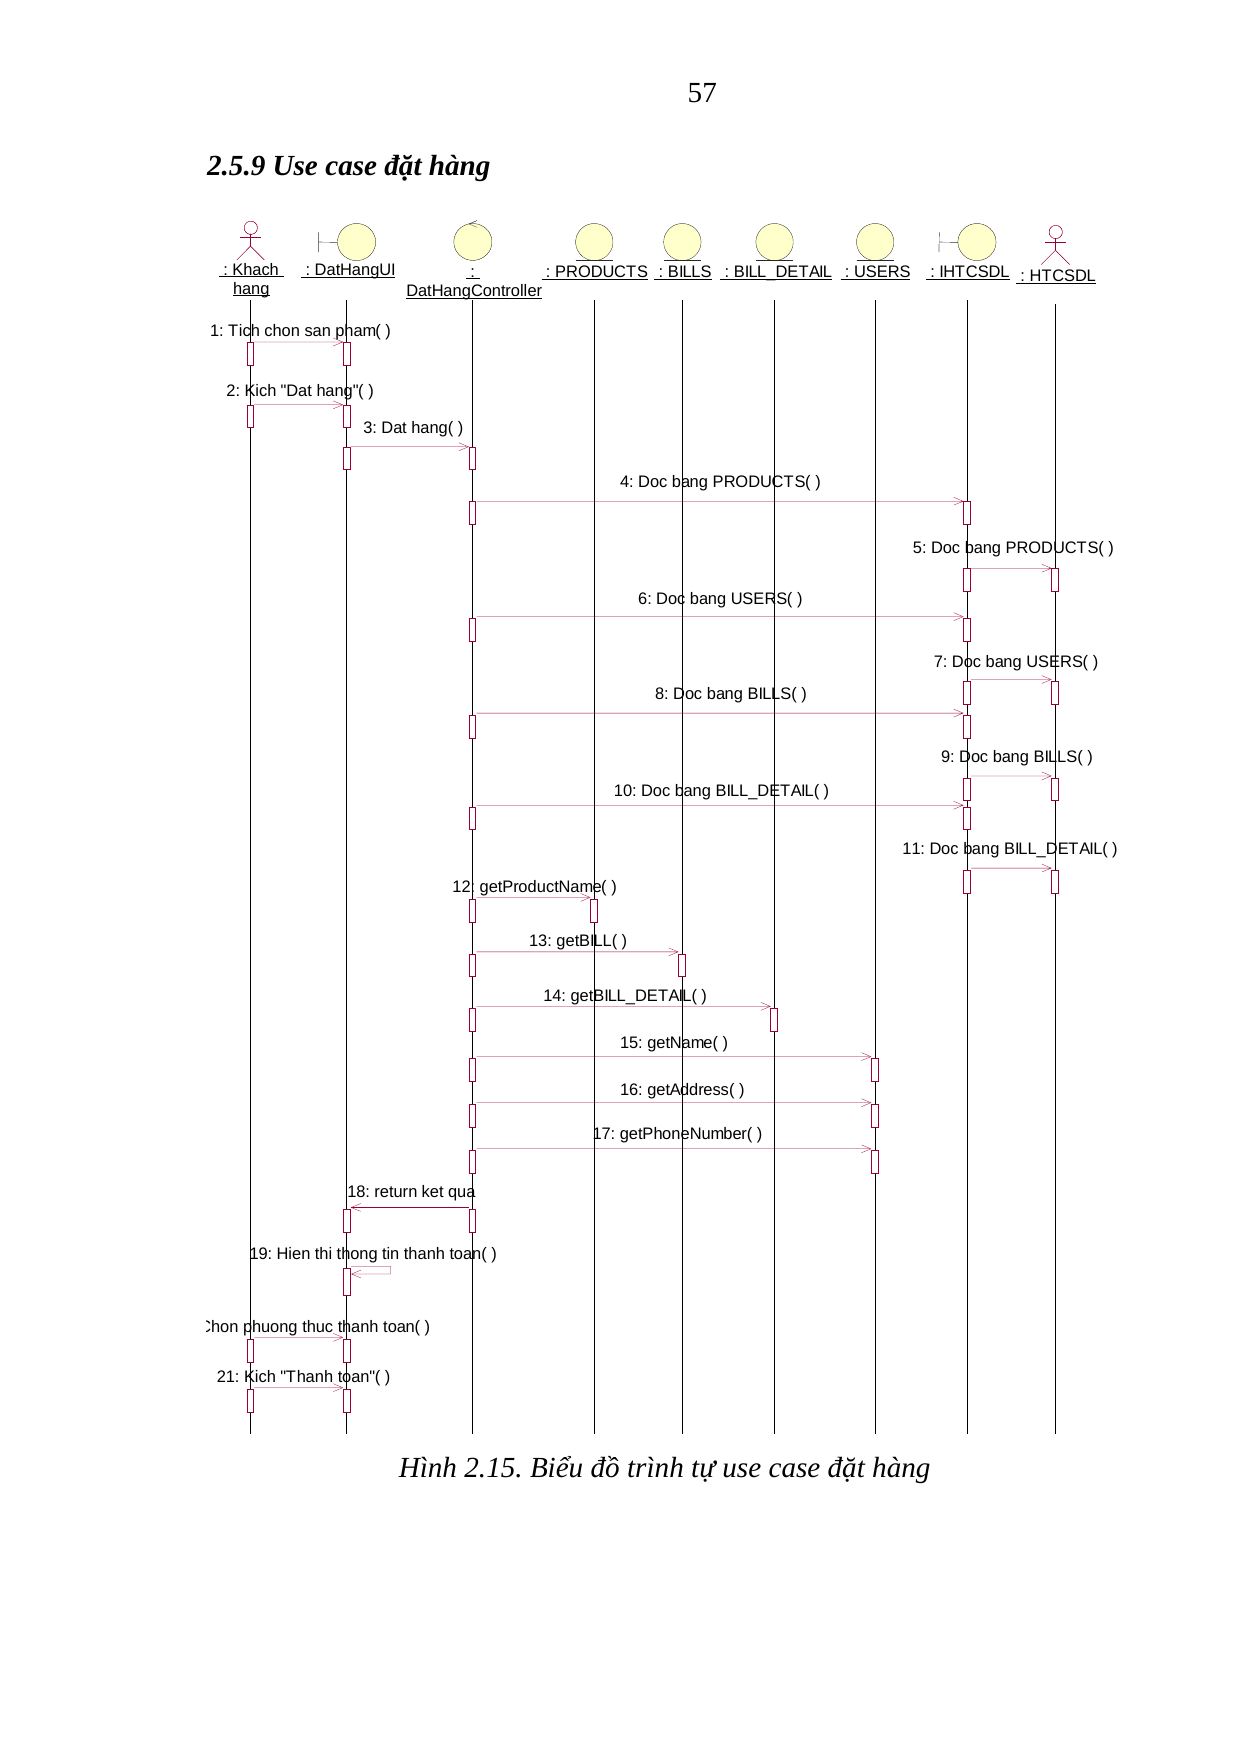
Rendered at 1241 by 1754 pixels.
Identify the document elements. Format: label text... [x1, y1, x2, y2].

subtitle Use case đặt hàng [207, 148, 1122, 181]
